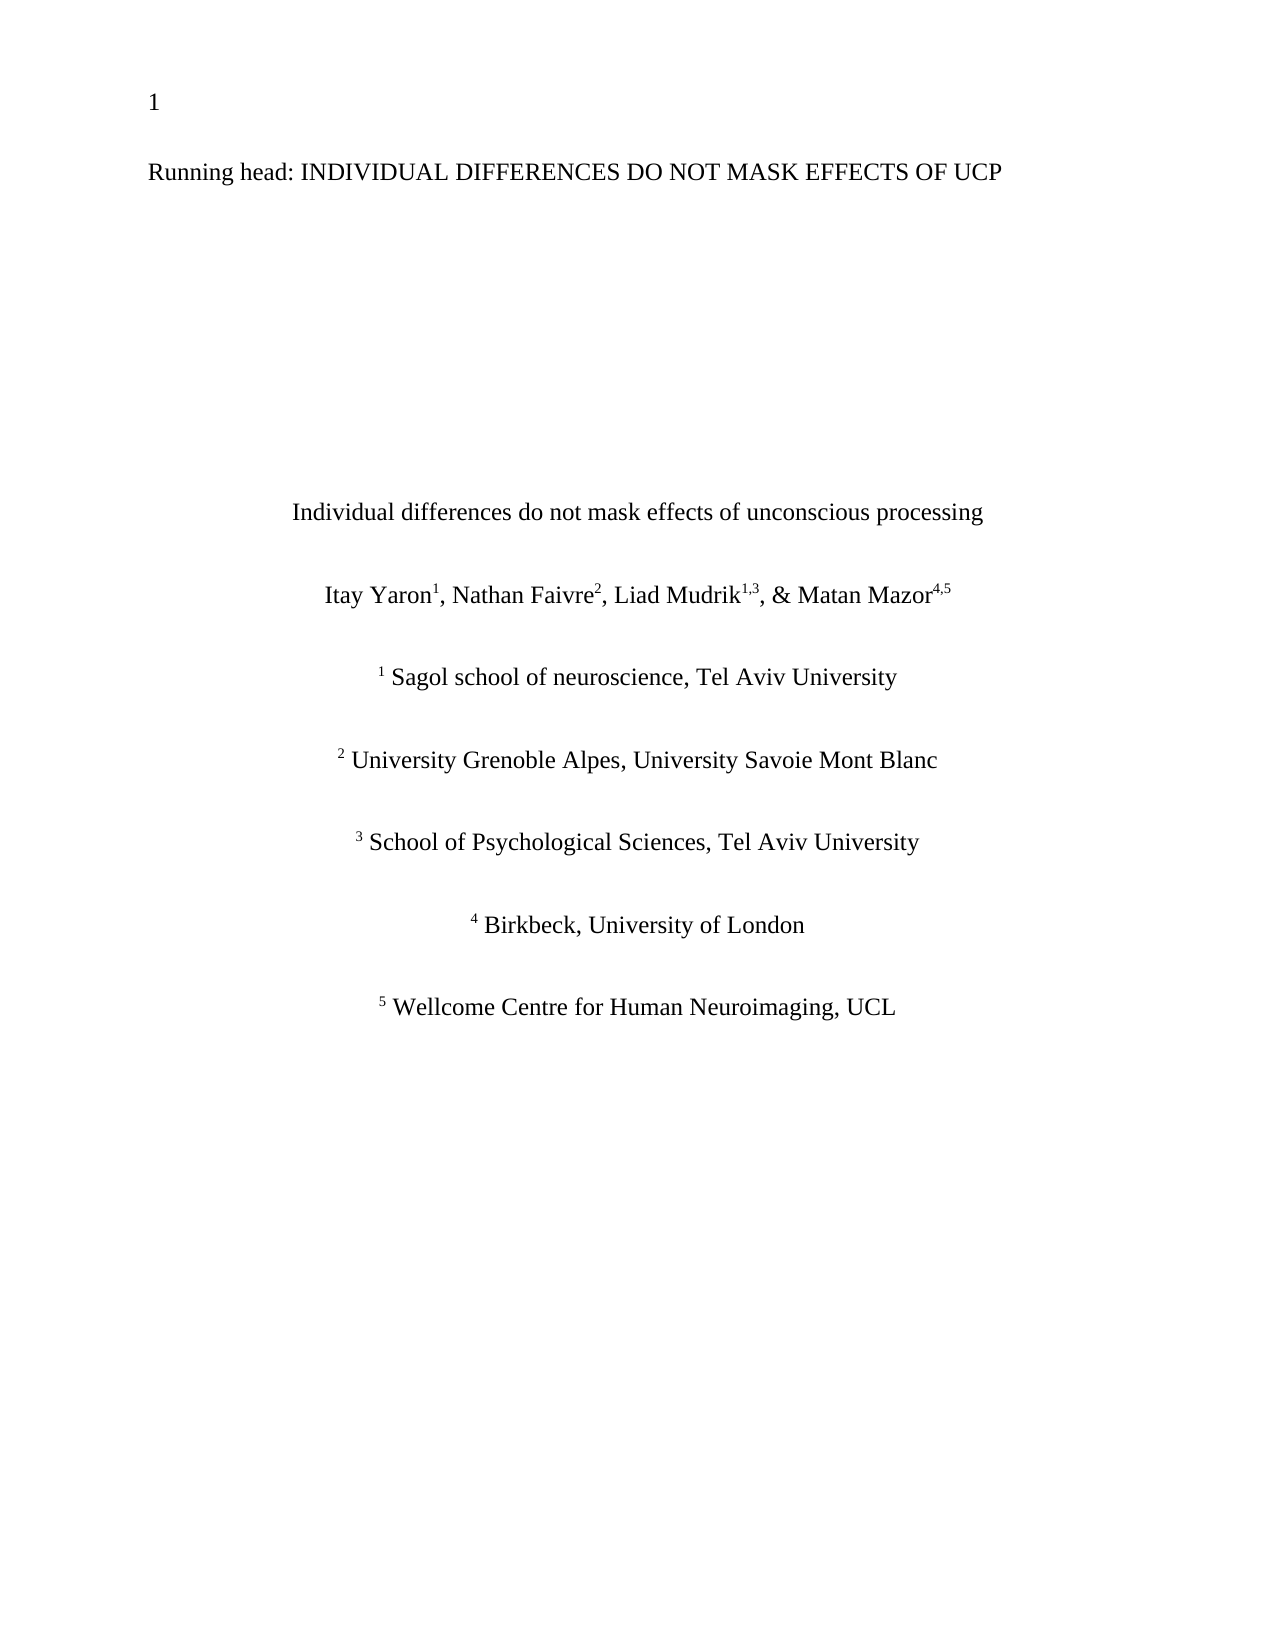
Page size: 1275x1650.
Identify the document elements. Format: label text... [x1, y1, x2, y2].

text 5 Wellcome Centre for Human Neuroimaging, UCL [148, 992, 1127, 1021]
title Individual differences do not mask effects of unconscious processing [148, 497, 1127, 526]
text 1 Sagol school of neuroscience, Tel Aviv University [148, 662, 1127, 691]
text 2 University Grenoble Alpes, University Savoie Mont Blanc [148, 745, 1127, 774]
text 3 School of Psychological Sciences, Tel Aviv University [148, 827, 1127, 856]
text Itay Yaron1, Nathan Faivre2, Liad Mudrik1,3, & Matan Mazor4,5 [148, 580, 1127, 609]
text 4 Birkbeck, University of London [148, 910, 1127, 939]
